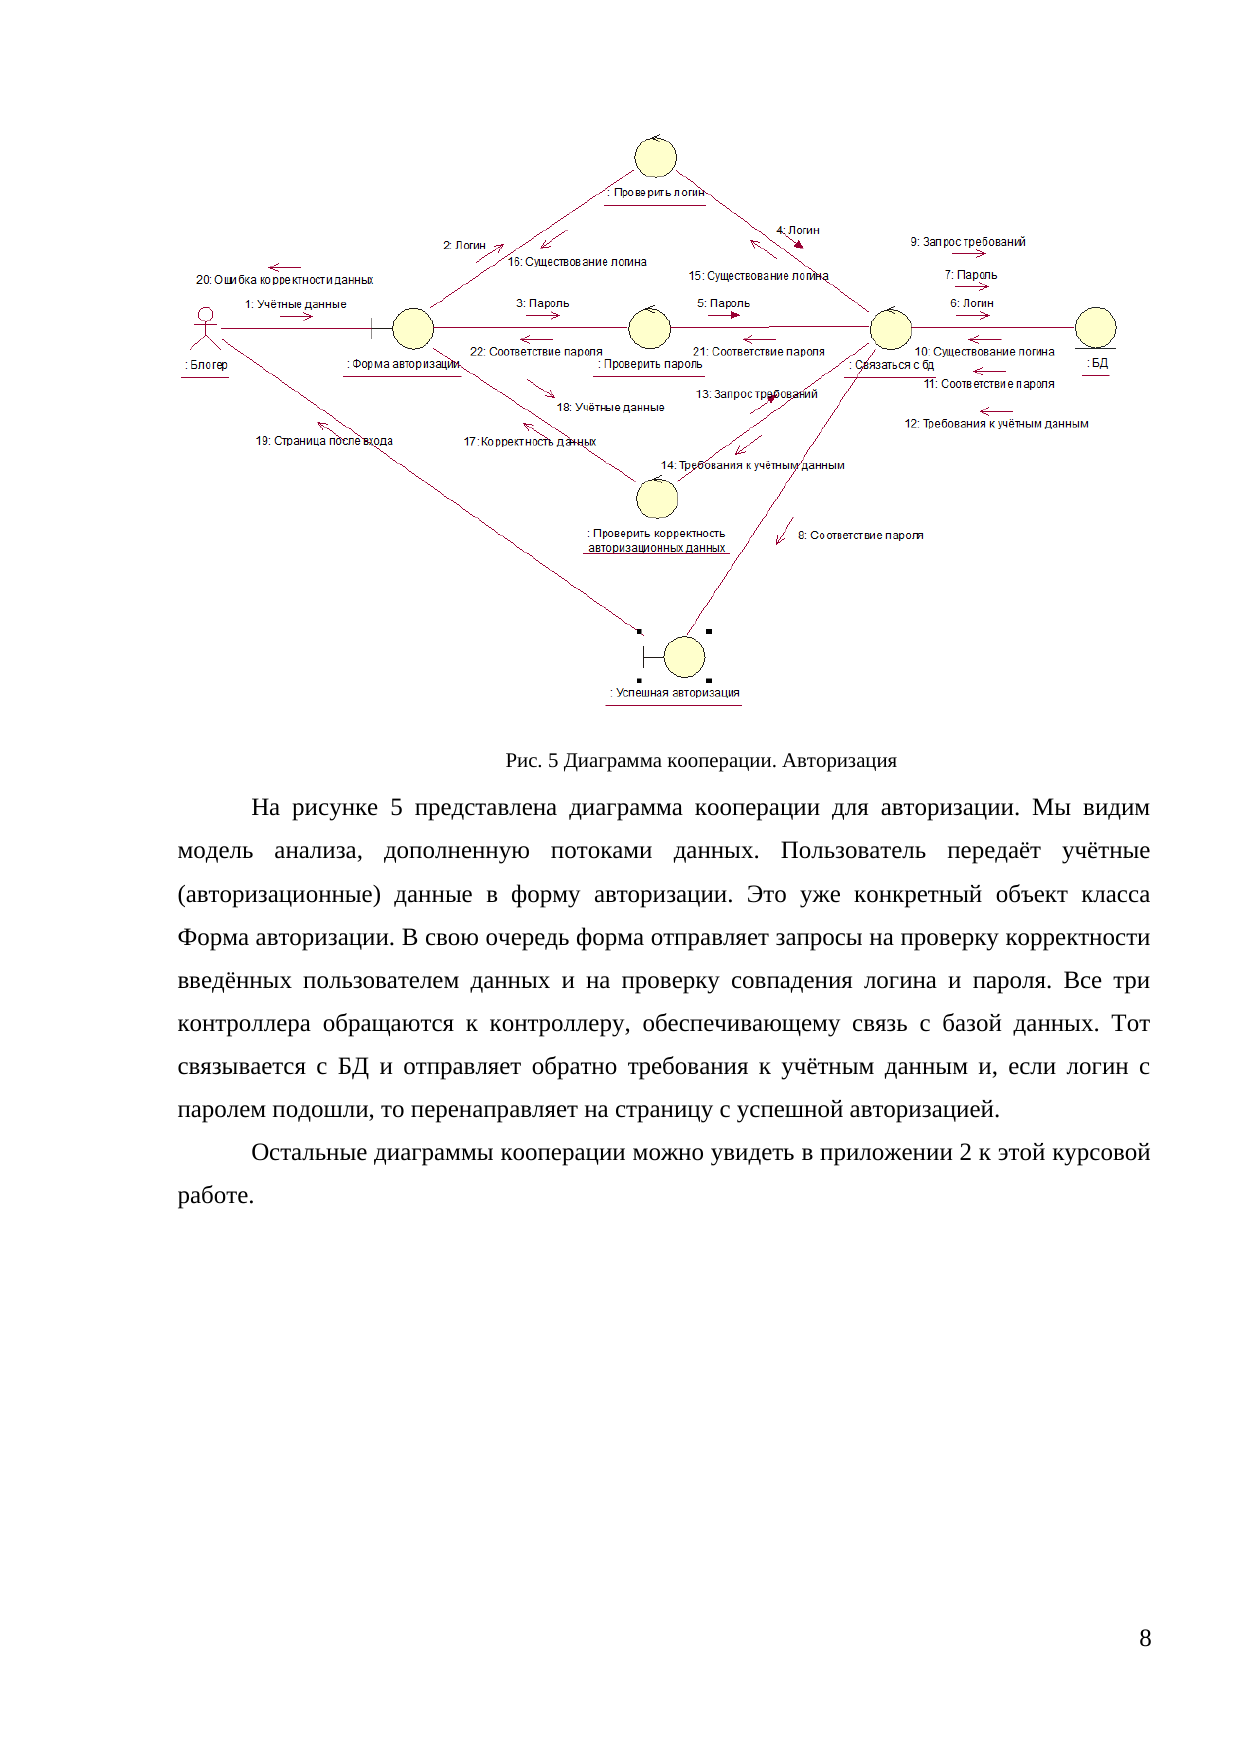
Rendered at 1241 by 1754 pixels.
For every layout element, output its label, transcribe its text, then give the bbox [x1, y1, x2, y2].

picture [177, 118, 1141, 734]
text Остальные диаграммы кооперации можно увидеть в приложении 2 к этой курсовой работе. [177, 1137, 1152, 1209]
text Рис. 5 Диаграмма кооперации. Авторизация [177, 748, 1152, 772]
text На рисунке 5 представлена диаграмма кооперации для авторизации. Мы видим модель анализа, дополненную потоками данных. Пользователь передаёт учётные (авторизационные) данные в форму авторизации. Это уже конкретный объект класса Форма авторизации. В свою очередь форма отправляет запросы на проверку корректности введённых пользователем данных и на проверку совпадения логина и пароля. Все три контроллера обращаются к контроллеру, обеспечивающему связь с базой данных. Тот связывается с БД и отправляет обратно требования к учётным данным и, если логин с паролем подошли, то перенаправляет на страницу с успешной авторизацией. [177, 792, 1152, 1123]
